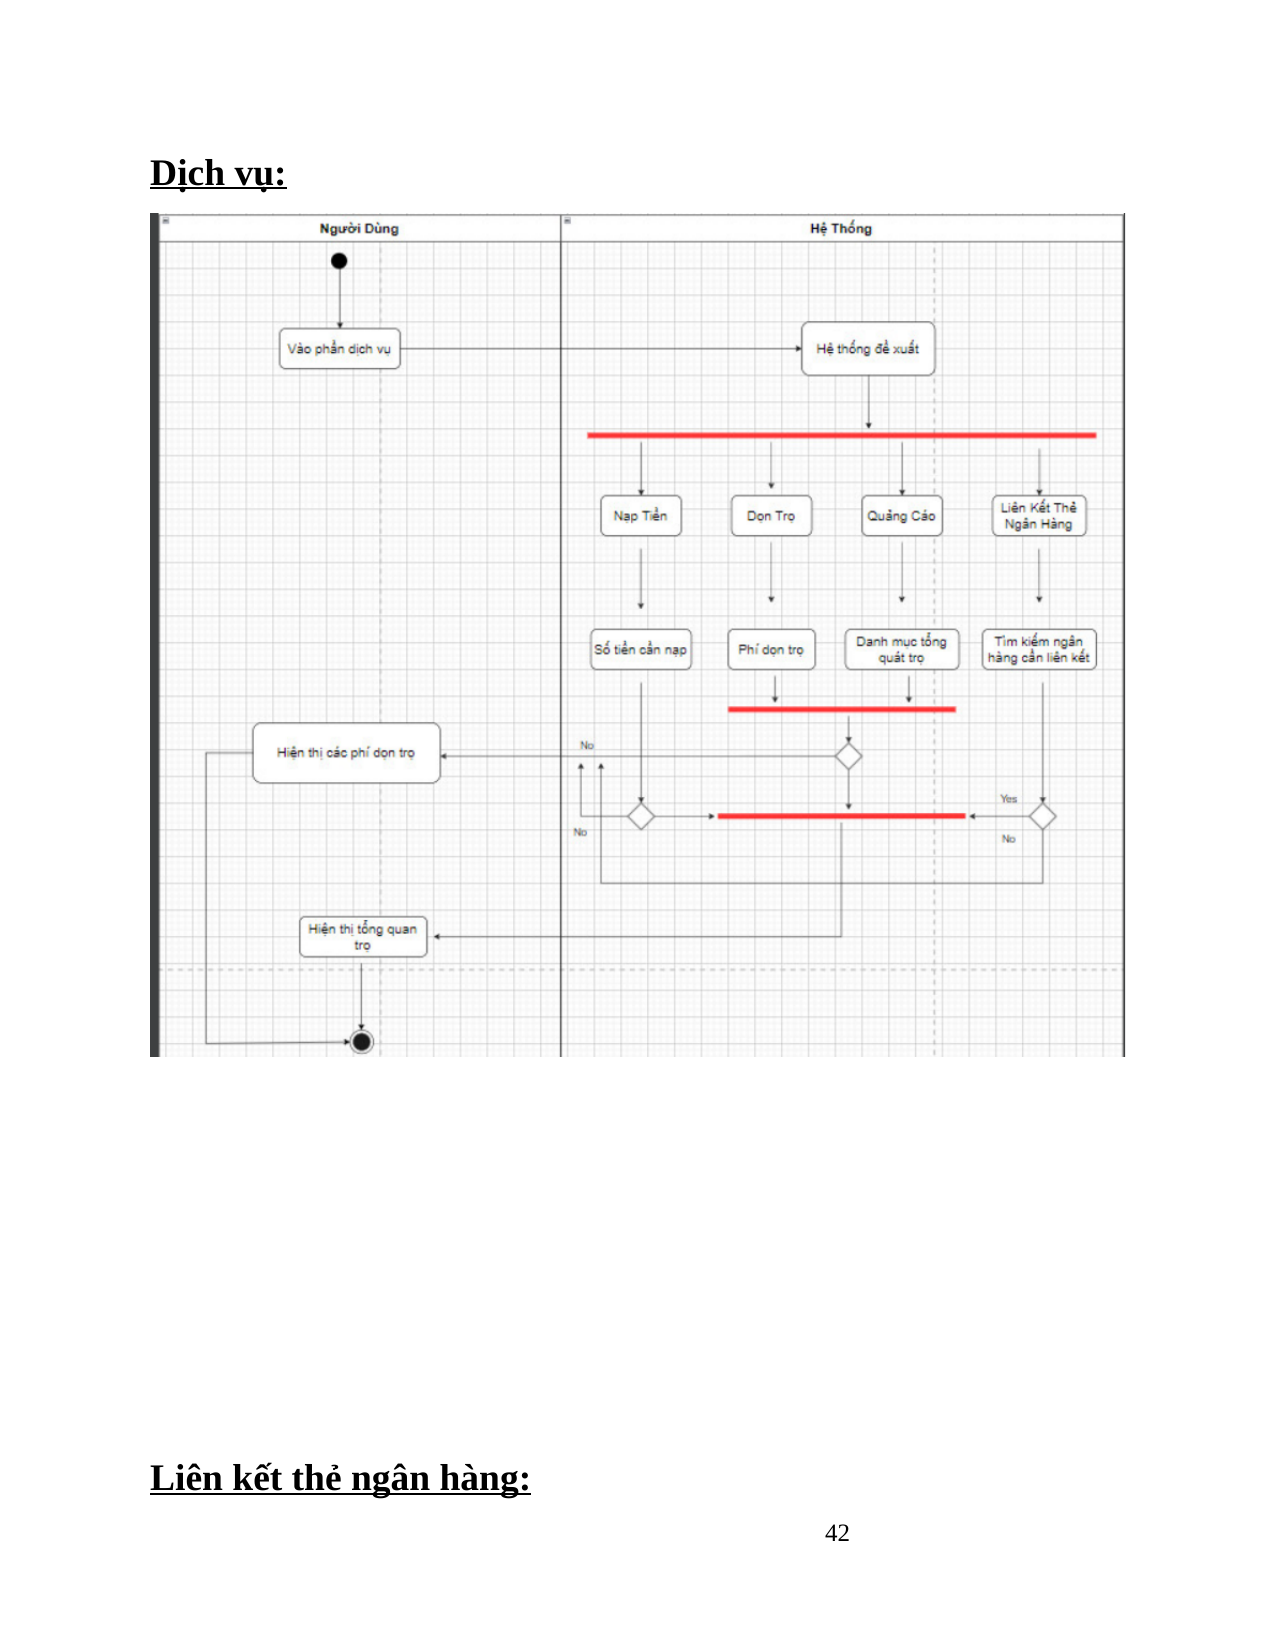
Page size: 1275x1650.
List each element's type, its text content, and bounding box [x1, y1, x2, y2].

text Dịch vụ: [150, 150, 1125, 193]
picture [150, 213, 1125, 1057]
text Liên kết thẻ ngân hàng: [150, 1455, 1125, 1498]
